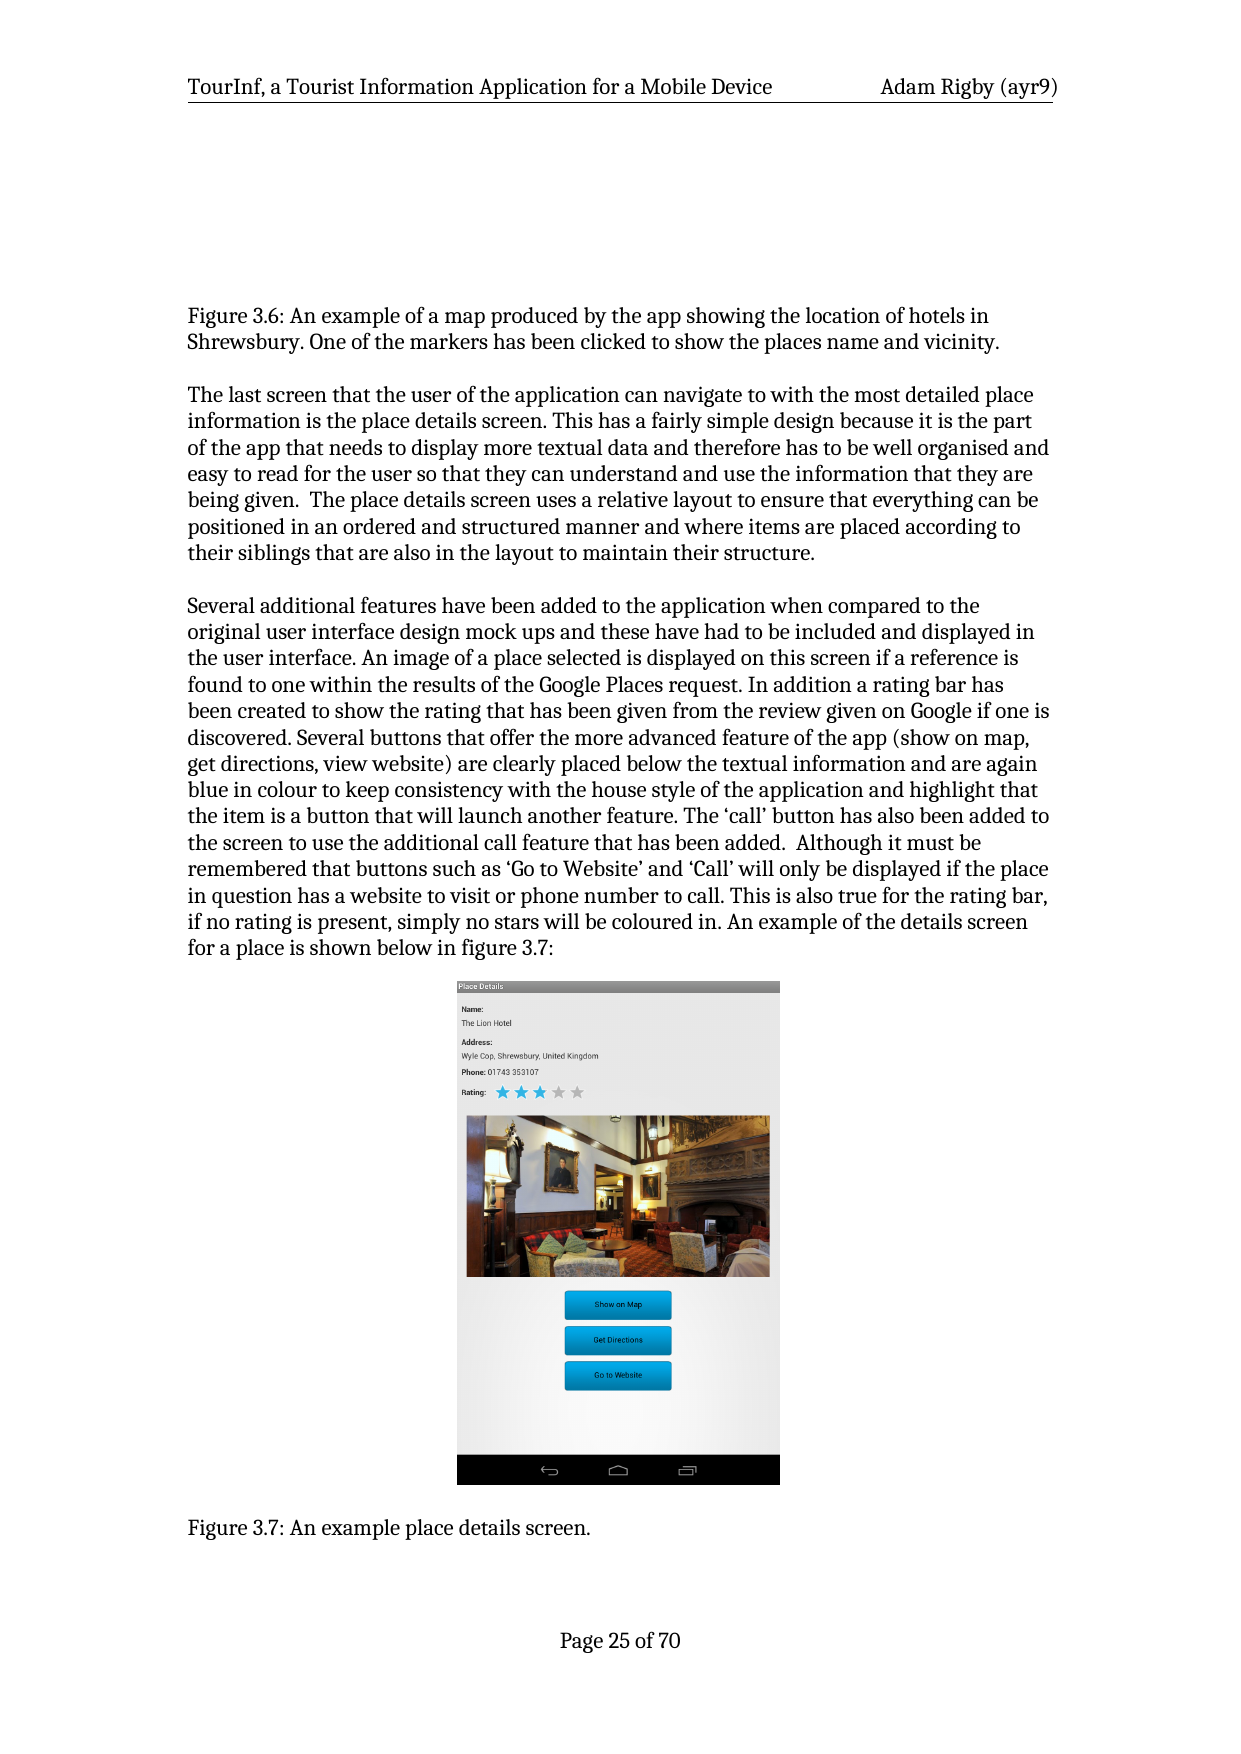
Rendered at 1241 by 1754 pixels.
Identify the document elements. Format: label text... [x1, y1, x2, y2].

text Figure 3.6: An example of a map produced by the app showing the location of hotels in Shrewsbury. One of the markers has been clicked to show the places name and vicinity. [187, 303, 1053, 355]
picture [457, 981, 780, 1485]
text Several additional features have been added to the application when compared to the original user interface design mock ups and these have had to be included and displayed in the user interface. An image of a place selected is displayed on this screen if a reference is found to one within the results of the Google Places request. In addition a rating bar has been created to show the rating that has been given from the review given on Google if one is discovered. Several buttons that offer the more advanced feature of the app (show on map, get directions, view website) are clearly placed below the textual information and are again blue in colour to keep consistency with the house style of the application and highlight that the item is a button that will launch another feature. The ‘call’ button has also been added to the screen to use the additional call feature that has been added. Although it must be remembered that buttons such as ‘Go to Website’ and ‘Call’ will only be displayed if the place in question has a website to visit or phone number to call. This is also true for the rating bar, if no rating is present, simply no stars will be coloured in. An example of the details screen for a place is shown below in figure 3.7: [187, 592, 1053, 961]
text The last screen that the user of the application can navigate to with the most detailed place information is the place details screen. This has a fairly simple design because it is the part of the app that needs to display more textual data and therefore has to be well organised and easy to read for the user so that they can understand and use the information that they are being given. The place details screen uses a relative layout to ensure that everything can be positioned in an ordered and structured manner and where items are placed according to their siblings that are also in the layout to maintain their structure. [187, 382, 1053, 566]
text Figure 3.7: An example place details screen. [187, 1515, 1053, 1541]
